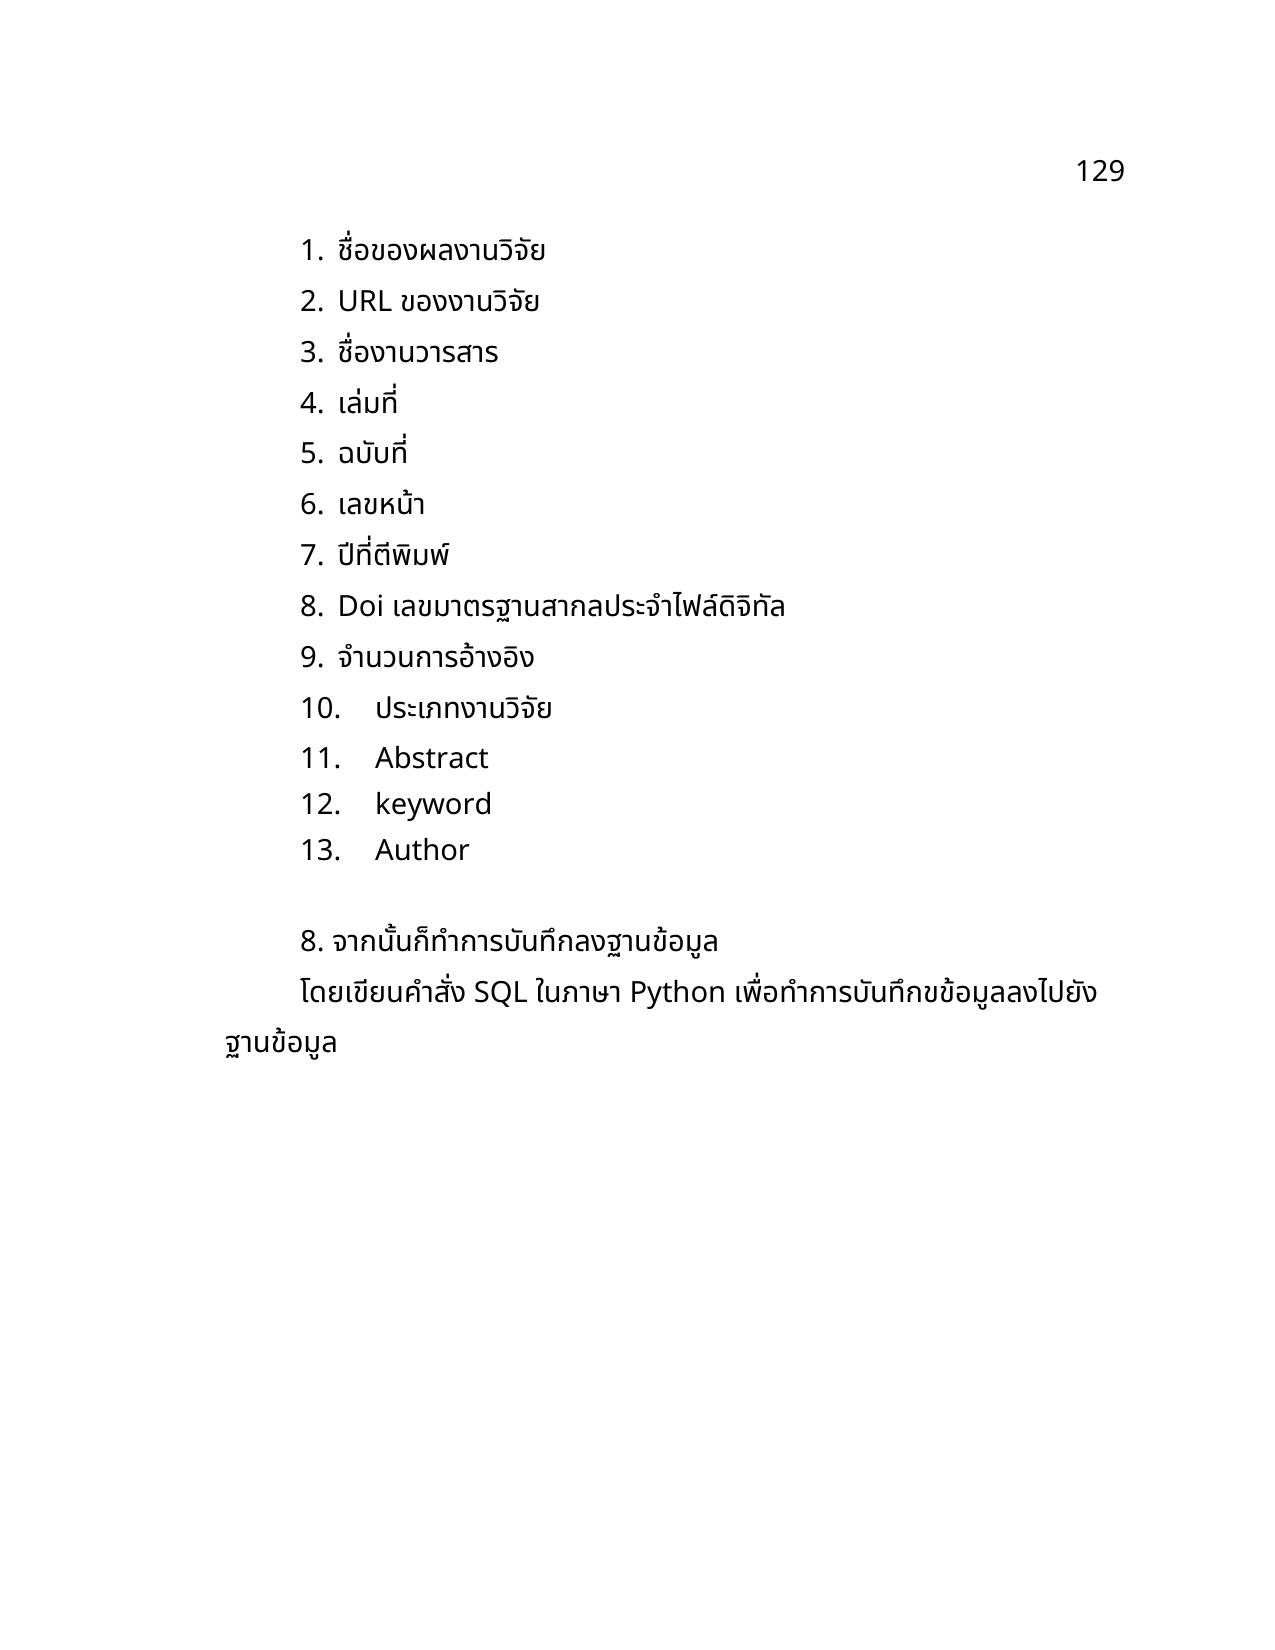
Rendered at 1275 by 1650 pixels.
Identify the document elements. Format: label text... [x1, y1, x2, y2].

list จำนวนการอ้างอิง [300, 636, 1125, 680]
list Abstract [300, 738, 1125, 777]
list ประเภทงานวิจัย [300, 687, 1125, 731]
list ชื่องานวารสาร [300, 331, 1125, 375]
list เลขหน้า [300, 483, 1125, 528]
list ชื่อของผลงานวิจัย [300, 229, 1125, 274]
list ปีที่ตีพิมพ์ [300, 534, 1125, 579]
text 8. จากนั้นก็ทำการบันทึกลงฐานข้อมูล [225, 920, 1125, 964]
list เล่มที่ [300, 382, 1125, 426]
text โดยเขียนคำสั่ง SQL ในภาษา Python เพื่อทำการบันทึกขข้อมูลลงไปยังฐานข้อมูล [225, 971, 1125, 1066]
list URL ของงานวิจัย [300, 280, 1125, 324]
list ฉบับที่ [300, 433, 1125, 477]
list Doi เลขมาตรฐานสากลประจำไฟล์ดิจิทัล [300, 585, 1125, 629]
list Author [300, 829, 1125, 869]
list keyword [300, 783, 1125, 823]
